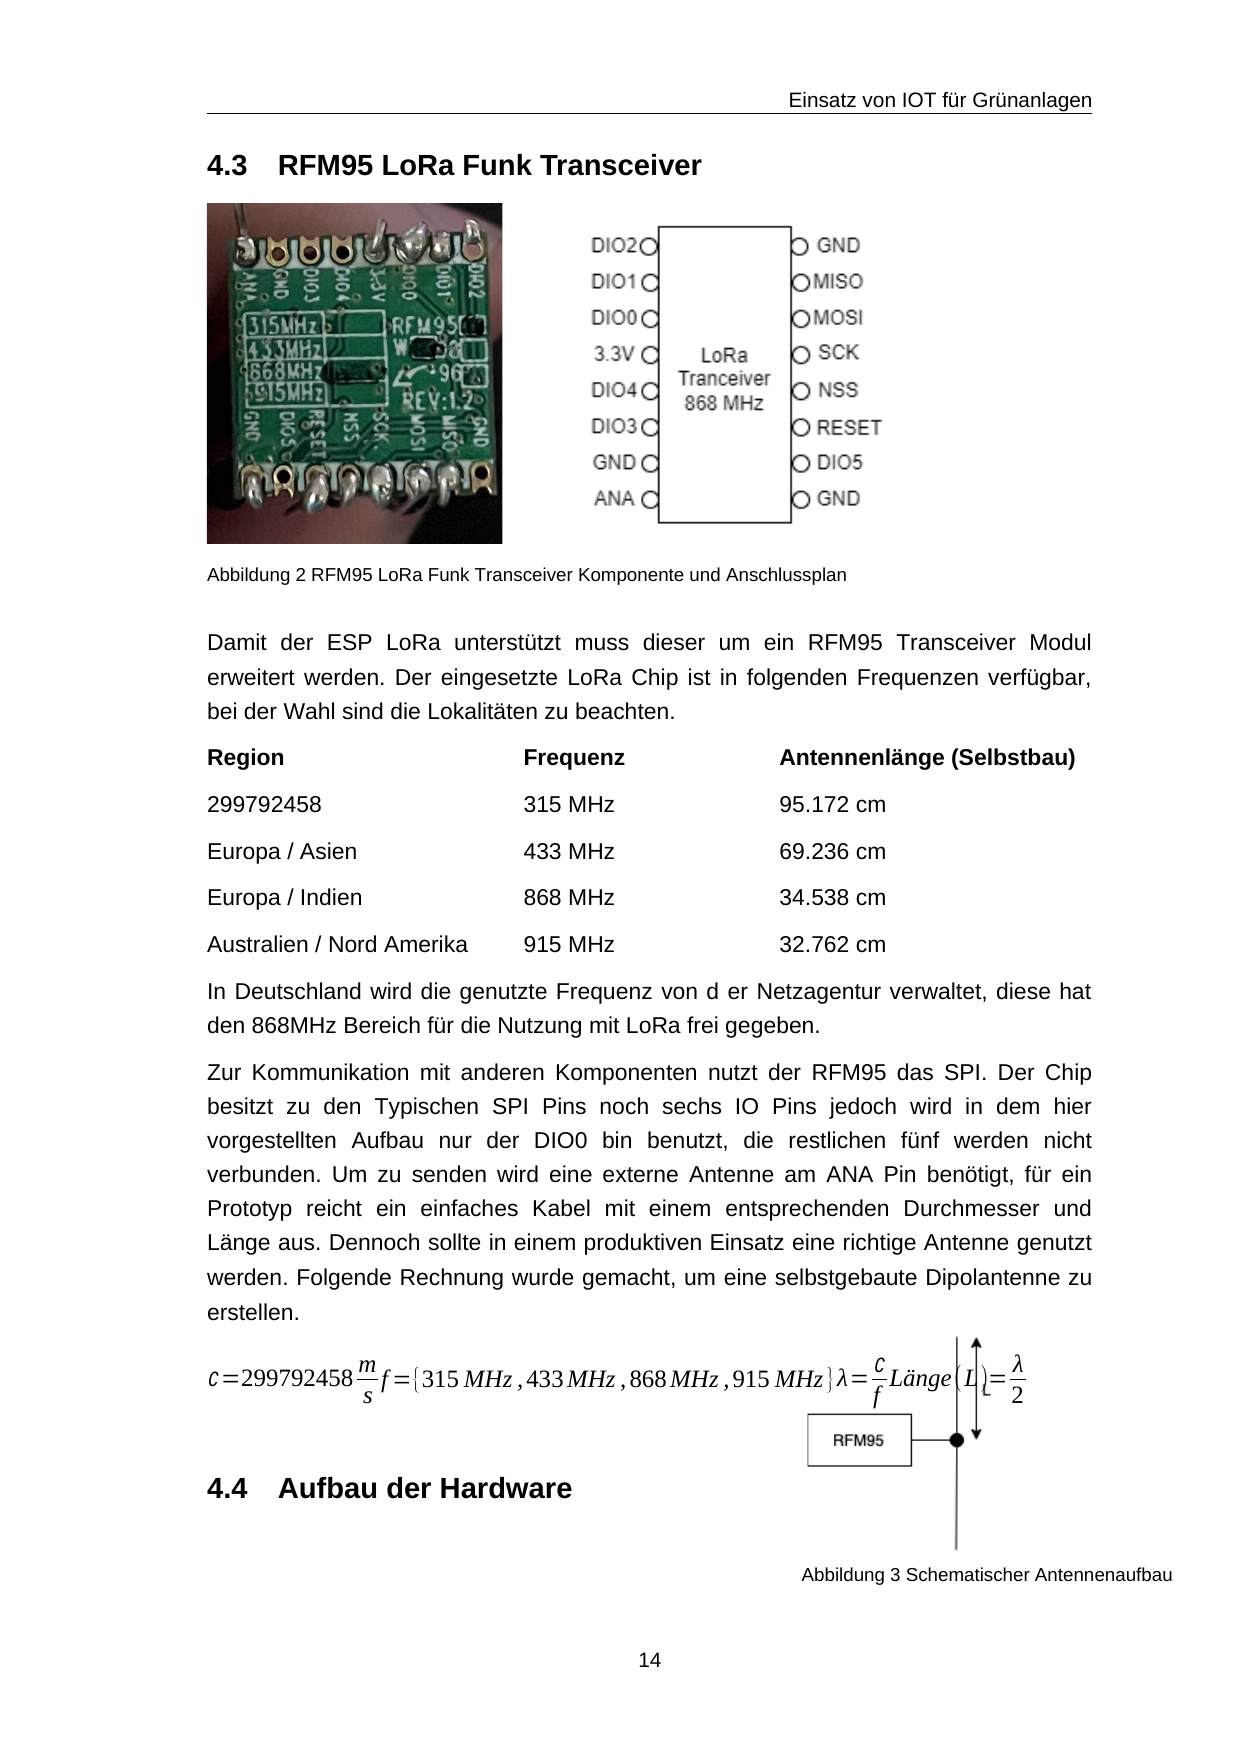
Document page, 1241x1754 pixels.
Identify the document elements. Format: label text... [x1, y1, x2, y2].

picture [807, 1326, 1007, 1471]
text Zur Kommunikation mit anderen Komponenten nutzt der RFM95 das SPI. Der Chip besitzt zu den Typischen SPI Pins noch sechs IO Pins jedoch wird in dem hier vorgestellten Aufbau nur der DIO0 bin benutzt, die restlichen fünf werden nicht verbunden. Um zu senden wird eine externe Antenne am ANA Pin benötigt, für ein Prototyp reicht ein einfaches Kabel mit einem entsprechenden Durchmesser und Länge aus. Dennoch sollte in einem produktiven Einsatz eine richtige Antenne genutzt werden. Folgende Rechnung wurde gemacht, um eine selbstgebaute Dipolantenne zu erstellen. [207, 1058, 1092, 1326]
table_cell Australien / Nord Amerika [196, 919, 512, 965]
table_cell Europa / Indien [196, 872, 512, 918]
table_cell 34.538 cm [768, 872, 1104, 918]
table_cell Europa / Asien [196, 825, 512, 872]
table_cell 69.236 cm [768, 825, 1104, 872]
table_cell 315 MHz [512, 779, 768, 825]
table_cell 915 MHz [512, 919, 768, 965]
table_cell 32.762 cm [768, 919, 1104, 965]
picture [564, 205, 908, 542]
table_cell 299792458 [196, 779, 512, 825]
picture [807, 1505, 1007, 1551]
table_header Frequenz [512, 732, 768, 778]
table_header Antennenlänge (Selbstbau) [768, 732, 1104, 778]
picture [206, 203, 503, 544]
table_cell 95.172 cm [768, 779, 1104, 825]
subtitle Aufbau der Hardware [207, 1471, 1092, 1505]
table_cell 433 MHz [512, 825, 768, 872]
text Damit der ESP LoRa unterstützt muss dieser um ein RFM95 Transceiver Modul erweitert werden. Der eingesetzte LoRa Chip ist in folgenden Frequenzen verfügbar, bei der Wahl sind die Lokalitäten zu beachten. [207, 629, 1092, 724]
subtitle RFM95 LoRa Funk Transceiver [207, 148, 1092, 181]
table_header Region [196, 732, 512, 778]
text In Deutschland wird die genutzte Frequenz von d er Netzagentur verwaltet, diese hat den 868MHz Bereich für die Nutzung mit LoRa frei gegeben. [207, 978, 1092, 1038]
table_cell 868 MHz [512, 872, 768, 918]
